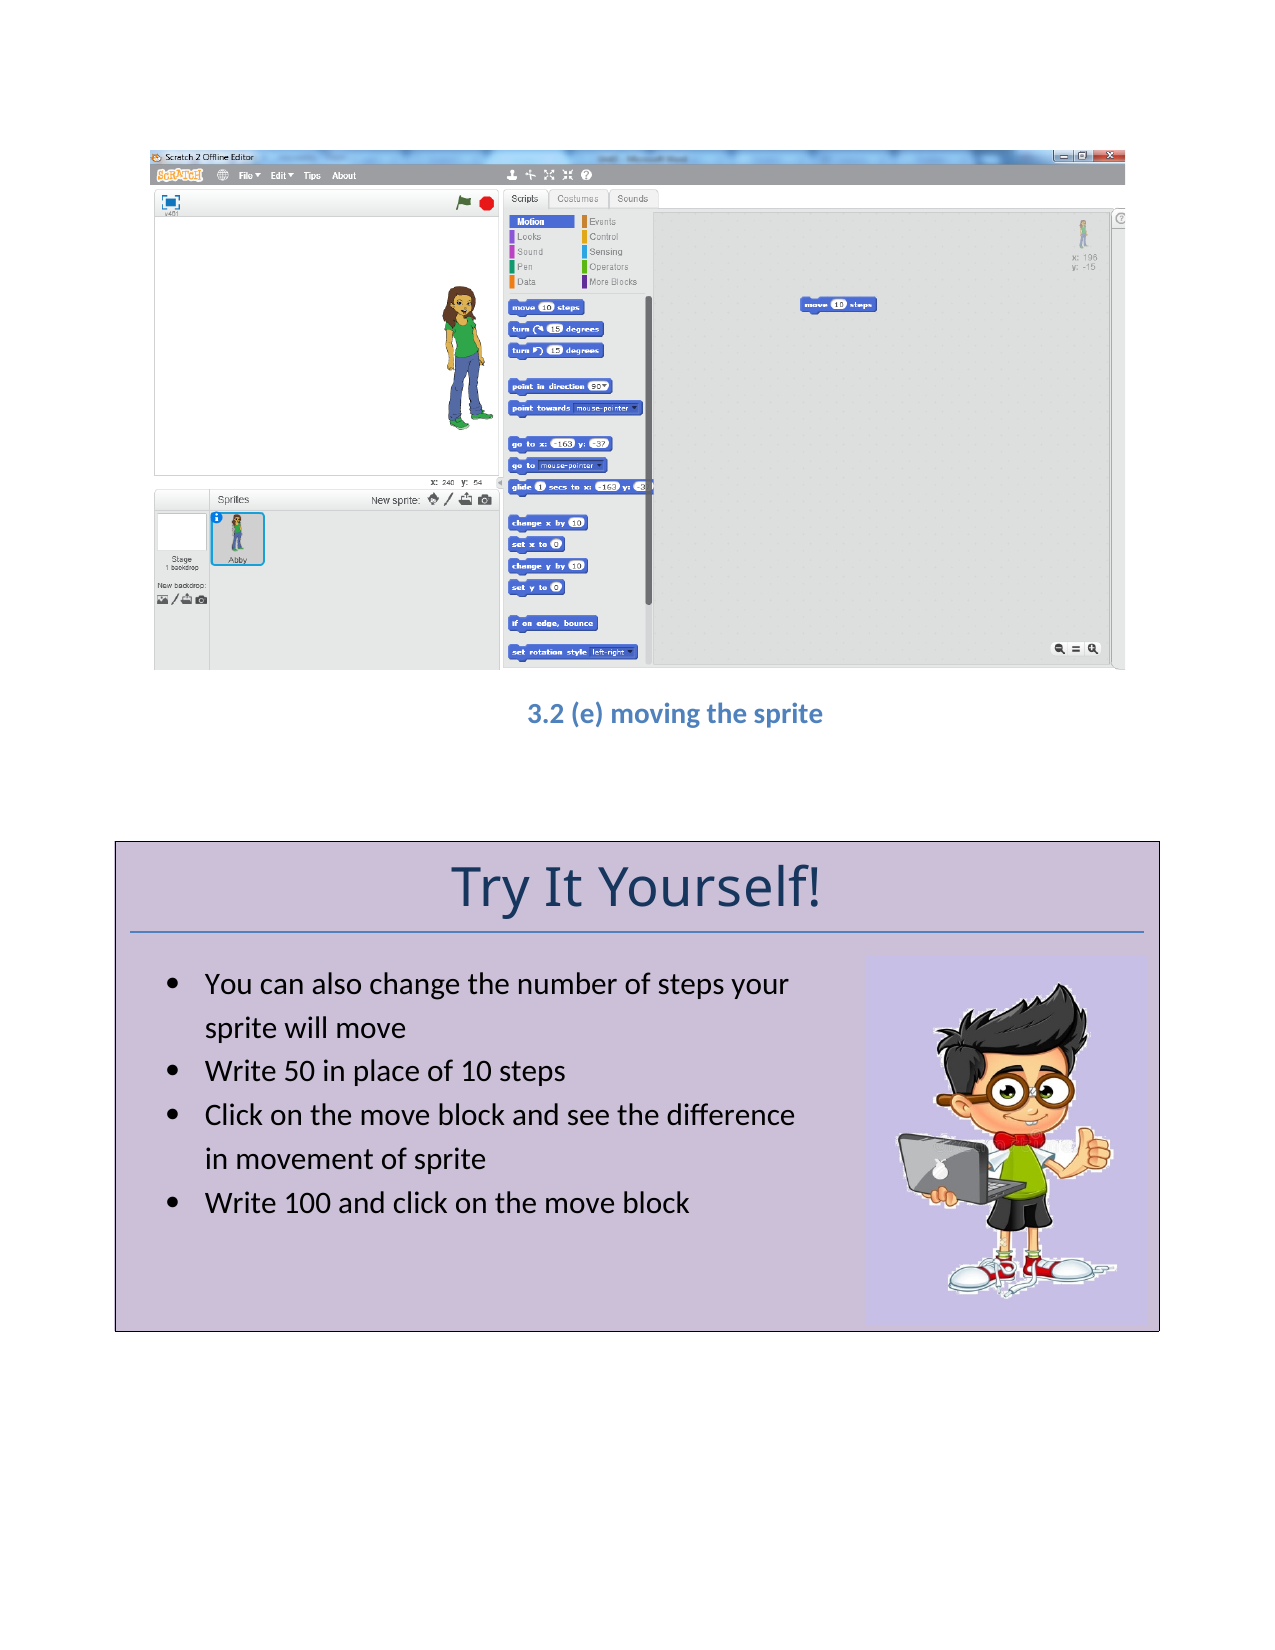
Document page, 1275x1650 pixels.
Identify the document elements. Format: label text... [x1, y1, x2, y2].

picture [865, 955, 1147, 1325]
picture [150, 150, 1125, 670]
list 3.2 (e) moving the sprite [225, 695, 1125, 730]
